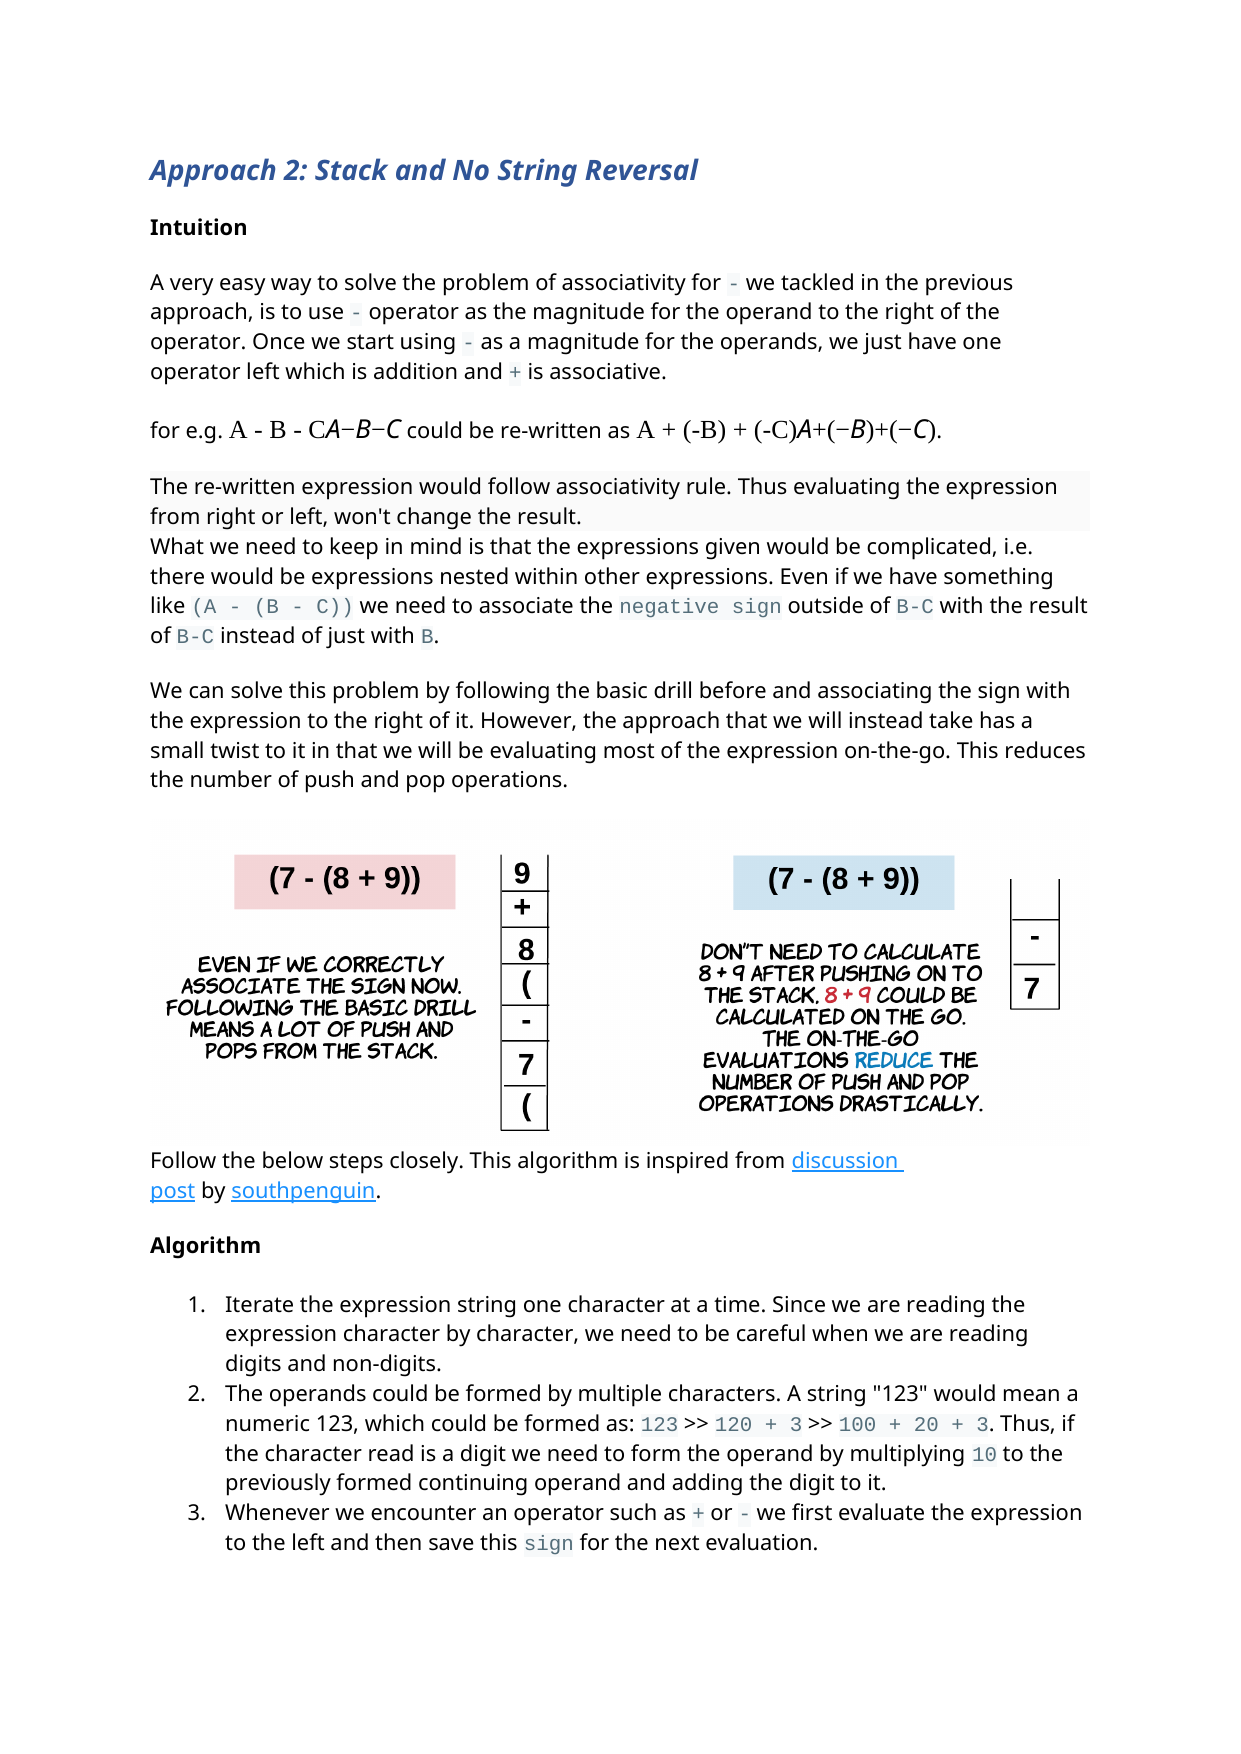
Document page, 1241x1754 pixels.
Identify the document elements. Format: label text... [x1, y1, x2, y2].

text Follow the below steps closely. This algorithm is inspired from discussion post by southpenguin. [150, 1146, 1090, 1205]
list Iterate the expression string one character at a time. Since we are reading the expression character by character, we need to be careful when we are reading digits and non-digits. [187, 1289, 1090, 1378]
text Algorithm [150, 1230, 1090, 1259]
text A very easy way to solve the problem of associativity for - we tackled in the previous approach, is to use - operator as the magnitude for the operand to the right of the operator. Once we start using - as a magnitude for the operands, we just have one operator left which is addition and + is associative. [150, 267, 1090, 386]
text for e.g. A - B - CA−B−C could be re-written as A + (-B) + (-C)A+(−B)+(−C). [150, 411, 1090, 446]
subtitle Approach 2: Stack and No String Reversal [150, 150, 1090, 188]
picture [150, 819, 1091, 1146]
list Whenever we encounter an operator such as + or - we first evaluate the expression to the left and then save this sign for the next evaluation. [187, 1497, 1090, 1557]
text We can solve this problem by following the basic drill before and associating the sign with the expression to the right of it. However, the approach that we will instead take has a small twist to it in that we will be evaluating most of the expression on-the-go. This reduces the number of push and pop operations. [150, 675, 1090, 794]
list The operands could be formed by multiple characters. A string "123" would mean a numeric 123, which could be formed as: 123 >> 120 + 3 >> 100 + 20 + 3. Thus, if the character read is a digit we need to form the operand by multiplying 10 to the previously formed continuing operand and adding the digit to it. [187, 1378, 1090, 1497]
text The re-written expression would follow associativity rule. Thus evaluating the expression from right or left, won't change the result. [150, 471, 1090, 531]
text What we need to keep in mind is that the expressions given would be complicated, i.e. there would be expressions nested within other expressions. Even if we have something like (A - (B - C)) we need to associate the negative sign outside of B-C with the result of B-C instead of just with B. [150, 531, 1090, 650]
text Intuition [150, 212, 1090, 242]
